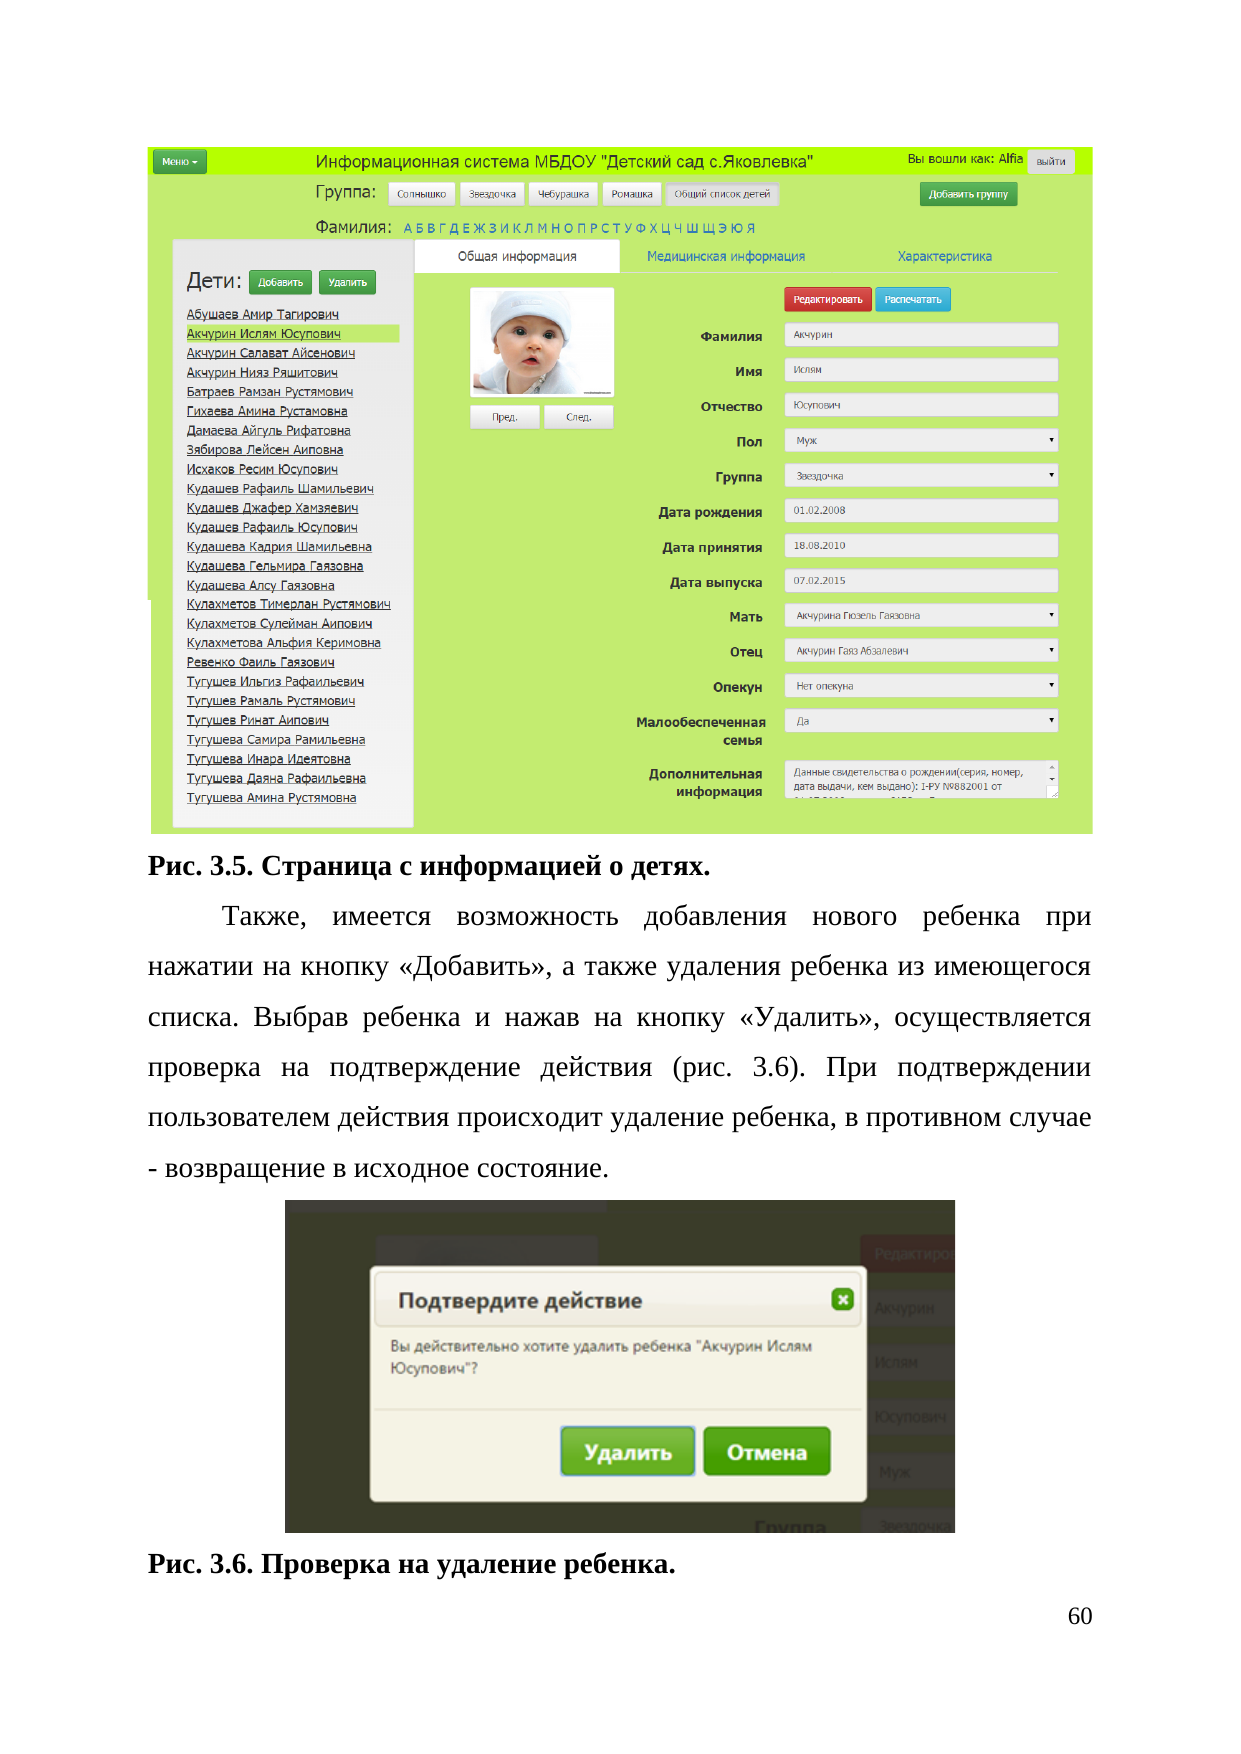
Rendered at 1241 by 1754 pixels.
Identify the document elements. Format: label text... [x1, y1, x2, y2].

picture [147, 147, 1093, 834]
text Также, имеется возможность добавления нового ребенка при нажатии на кнопку «Добавить», а также удаления ребенка из имеющегося списка. Выбрав ребенка и нажав на кнопку «Удалить», осуществляется проверка на подтверждение действия (рис. 3.6). При подтверждении пользователем действия происходит удаление ребенка, в противном случае - возвращение в исходное состояние. [148, 898, 1092, 1183]
text Рис. 3.5. Страница с информацией о детях. [148, 848, 1092, 881]
picture [285, 1200, 956, 1533]
text Рис. 3.6. Проверка на удаление ребенка. [148, 1547, 1092, 1580]
